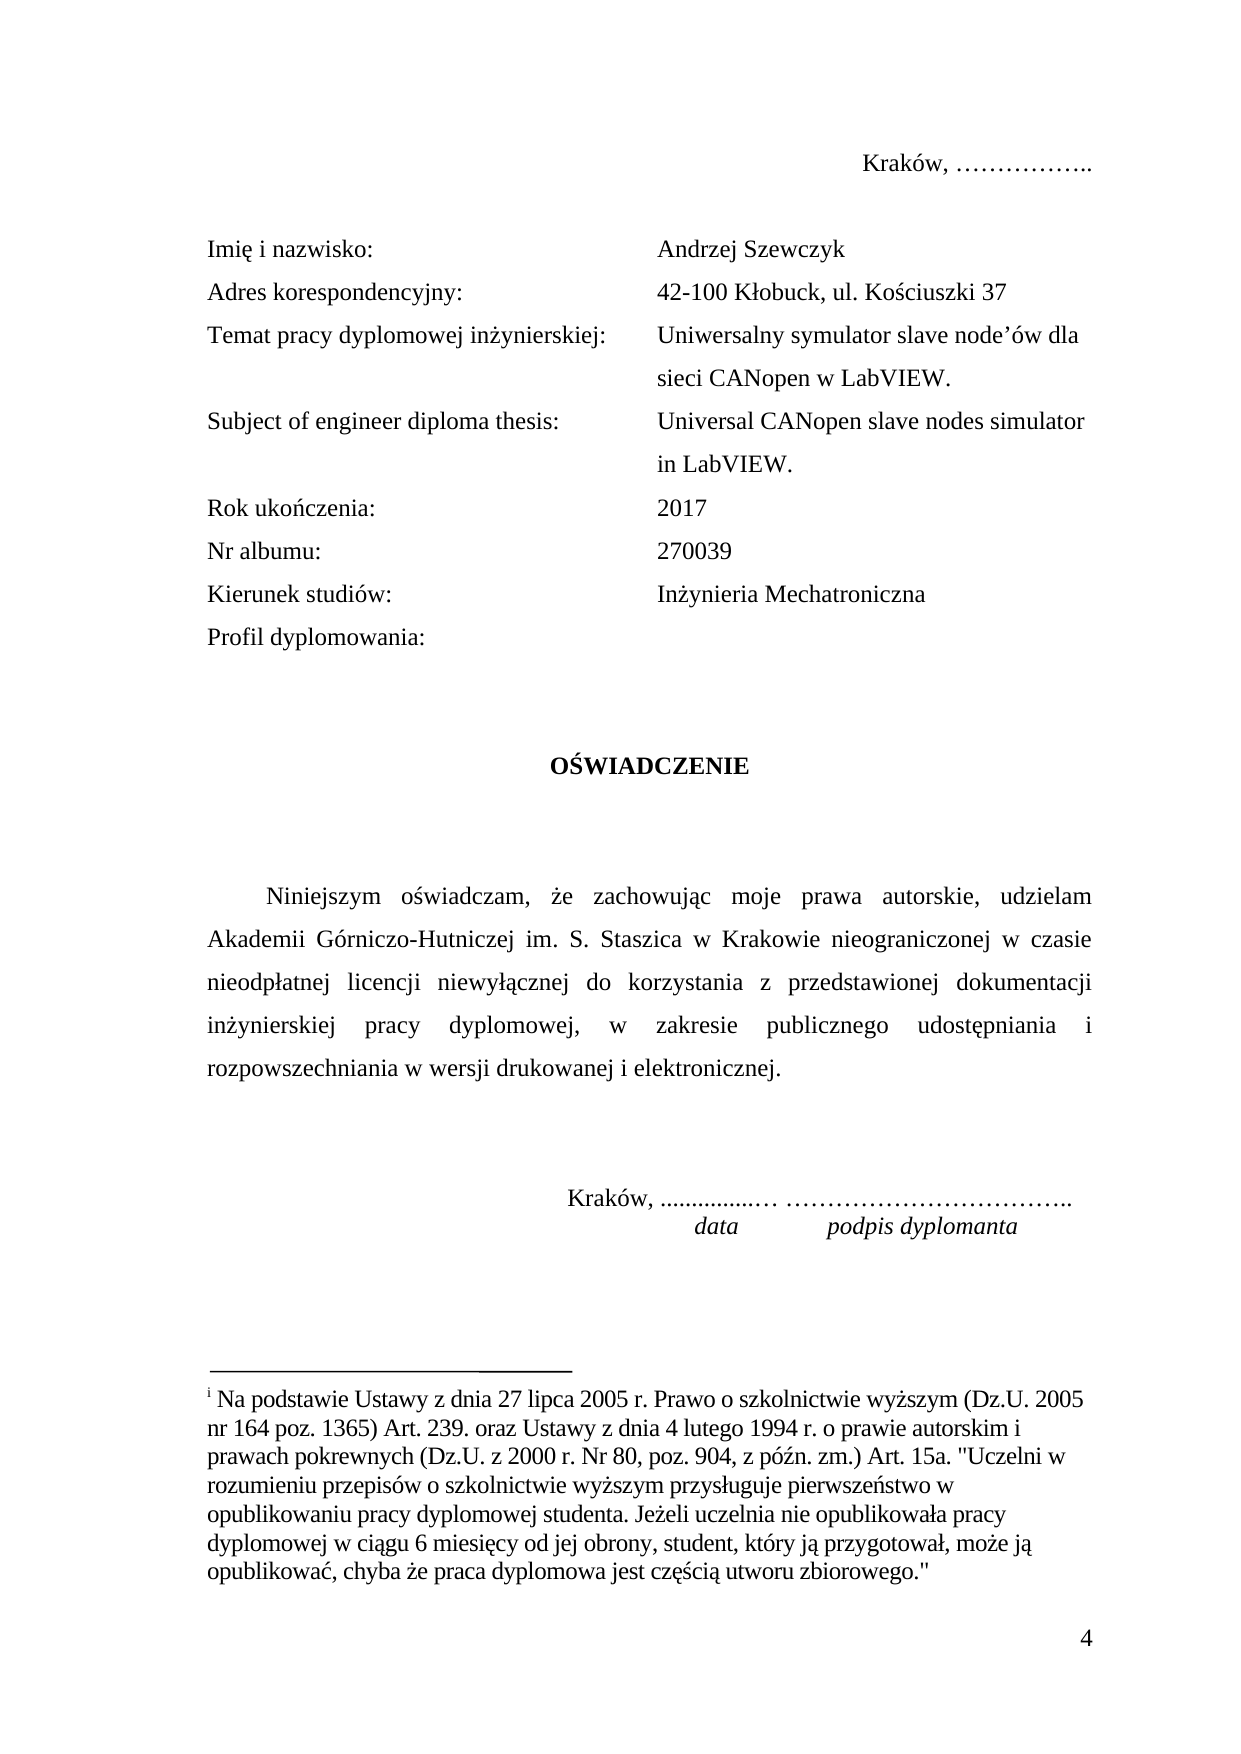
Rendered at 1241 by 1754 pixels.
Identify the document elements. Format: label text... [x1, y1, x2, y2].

text data podpis dyplomanta [207, 1211, 1043, 1240]
text Rok ukończenia: 2017 [207, 493, 1092, 521]
text Subject of engineer diploma thesis: Universal CANopen slave nodes simulator in LabVIEW. [207, 406, 1092, 478]
text OŚWIADCZENIE [207, 751, 1092, 780]
text Adres korespondencyjny: 42-100 Kłobuck, ul. Kościuszki 37 [207, 277, 1092, 306]
text Kierunek studiów: Inżynieria Mechatroniczna [207, 579, 1092, 608]
text Kraków, ...............… …………………………….. [207, 1183, 1072, 1211]
text Nr albumu: 270039 [207, 536, 1092, 564]
text Imię i nazwisko: Andrzej Szewczyk [207, 234, 1092, 263]
text Temat pracy dyplomowej inżynierskiej: Uniwersalny symulator slave node’ów dla sieci CANopen w LabVIEW. [207, 320, 1092, 392]
text i Na podstawie Ustawy z dnia 27 lipca 2005 r. Prawo o szkolnictwie wyższym (Dz.U. 2005 nr 164 poz. 1365) Art. 239. oraz Ustawy z dnia 4 lutego 1994 r. o prawie autorskim i prawach pokrewnych (Dz.U. z 2000 r. Nr 80, poz. 904, z późn. zm.) Art. 15a. "Uczelni w rozumieniu przepisów o szkolnictwie wyższym przysługuje pierwszeństwo w opublikowaniu pracy dyplomowej studenta. Jeżeli uczelnia nie opublikowała pracy dyplomowej w ciągu 6 miesięcy od jej obrony, student, który ją przygotował, może ją opublikować, chyba że praca dyplomowa jest częścią utworu zbiorowego." [207, 1384, 1092, 1585]
text Kraków, …………….. [207, 148, 1092, 176]
text Niniejszym oświadczam, że zachowując moje prawa autorskie, udzielam Akademii Górniczo-Hutniczej im. S. Staszica w Krakowie nieograniczonej w czasie nieodpłatnej licencji niewyłącznej do korzystania z przedstawionej dokumentacji inżynierskiej pracy dyplomowej, w zakresie publicznego udostępniania i rozpowszechniania w wersji drukowanej i elektronicznej. [207, 881, 1092, 1082]
text Profil dyplomowania: [207, 622, 1092, 651]
